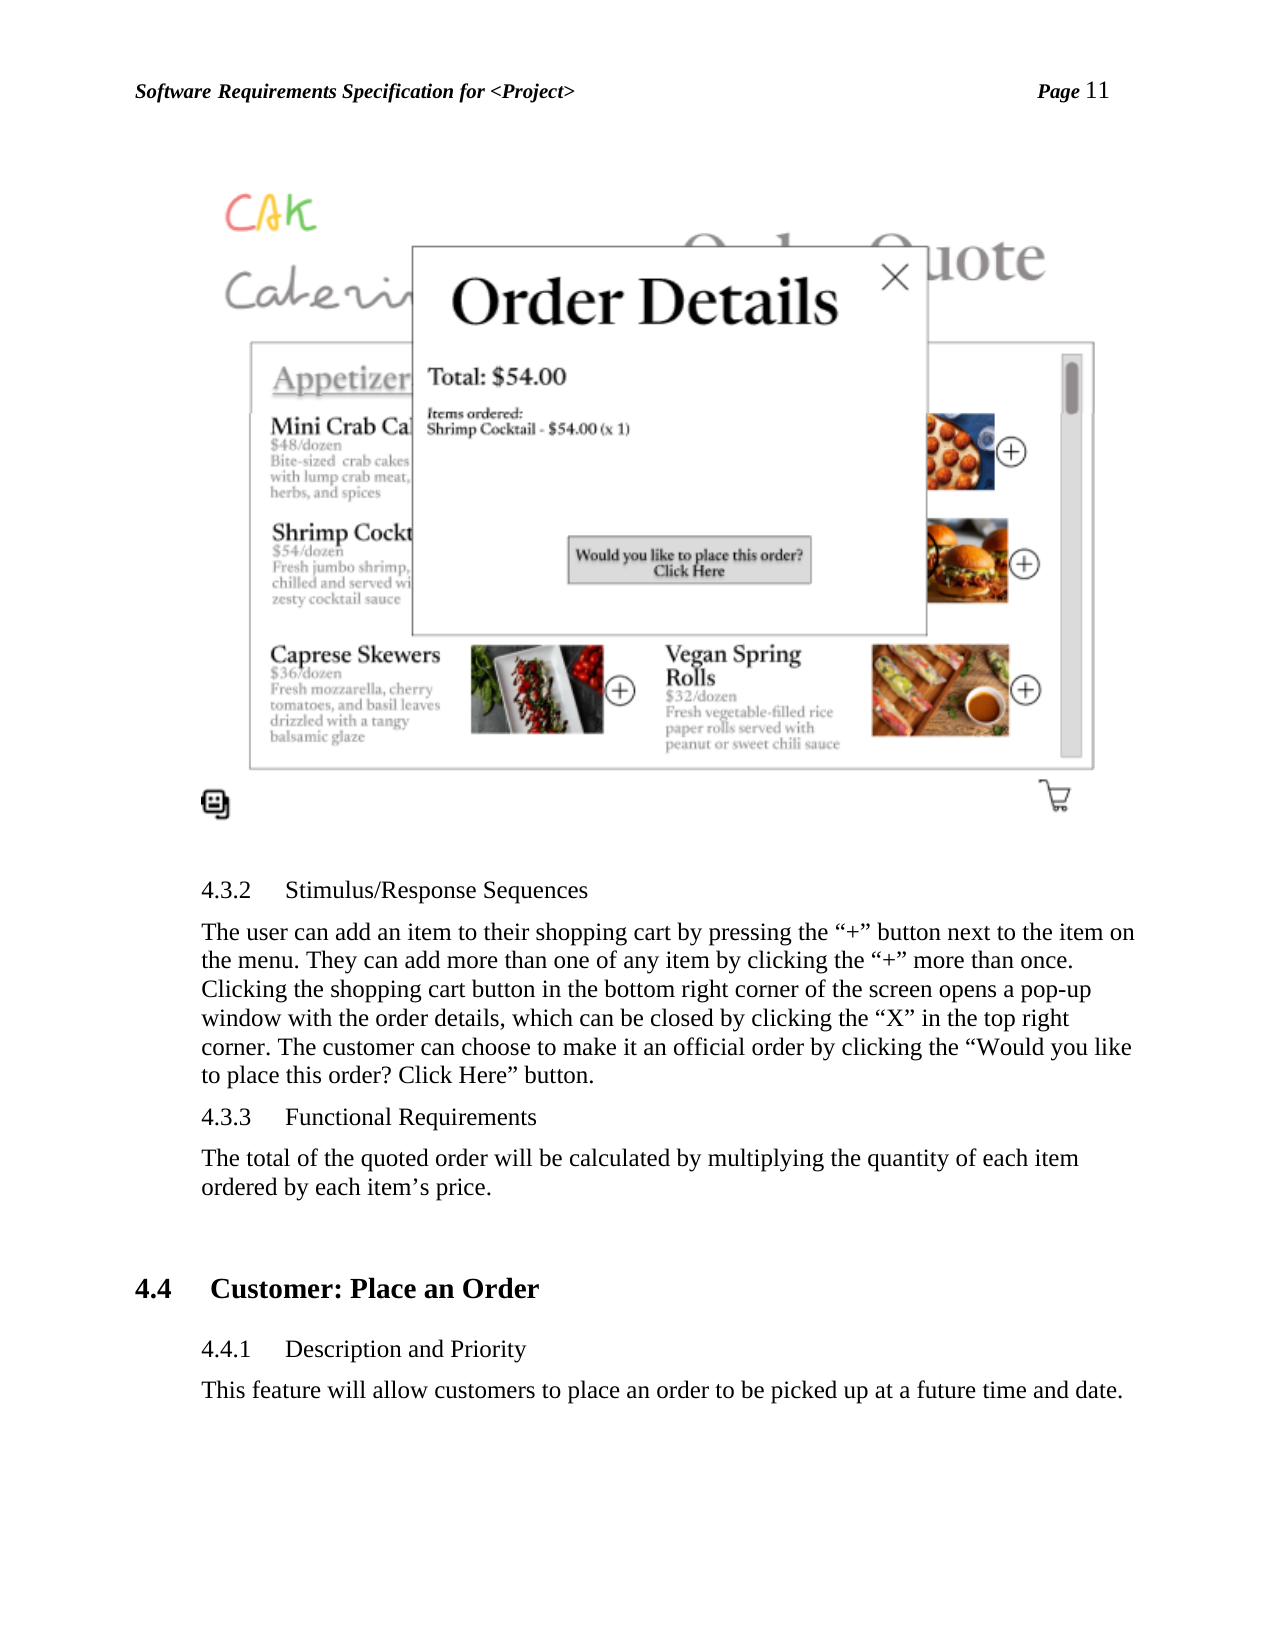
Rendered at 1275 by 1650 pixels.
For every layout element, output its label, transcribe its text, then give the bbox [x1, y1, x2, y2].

subtitle Customer: Place an Order [135, 1271, 1140, 1304]
text 4.3.3 Functional Requirements [201, 1102, 1140, 1131]
picture [201, 150, 1145, 822]
text This feature will allow customers to place an order to be picked up at a future time and date. [201, 1375, 1140, 1404]
text The total of the quoted order will be calculated by multiplying the quantity of each item ordered by each item’s price. [201, 1143, 1140, 1201]
text 4.3.2 Stimulus/Response Sequences [201, 876, 1140, 904]
text The user can add an item to their shopping cart by pressing the “+” button next to the item on the menu. They can add more than one of any item by clicking the “+” more than once. Clicking the shopping cart button in the bottom right corner of the screen opens a pop-up window with the order details, which can be closed by clicking the “X” in the top right corner. The customer can choose to make it an official order by clicking the “Would you like to place this order? Click Here” button. [201, 917, 1140, 1089]
text 4.4.1 Description and Priority [201, 1334, 1140, 1362]
